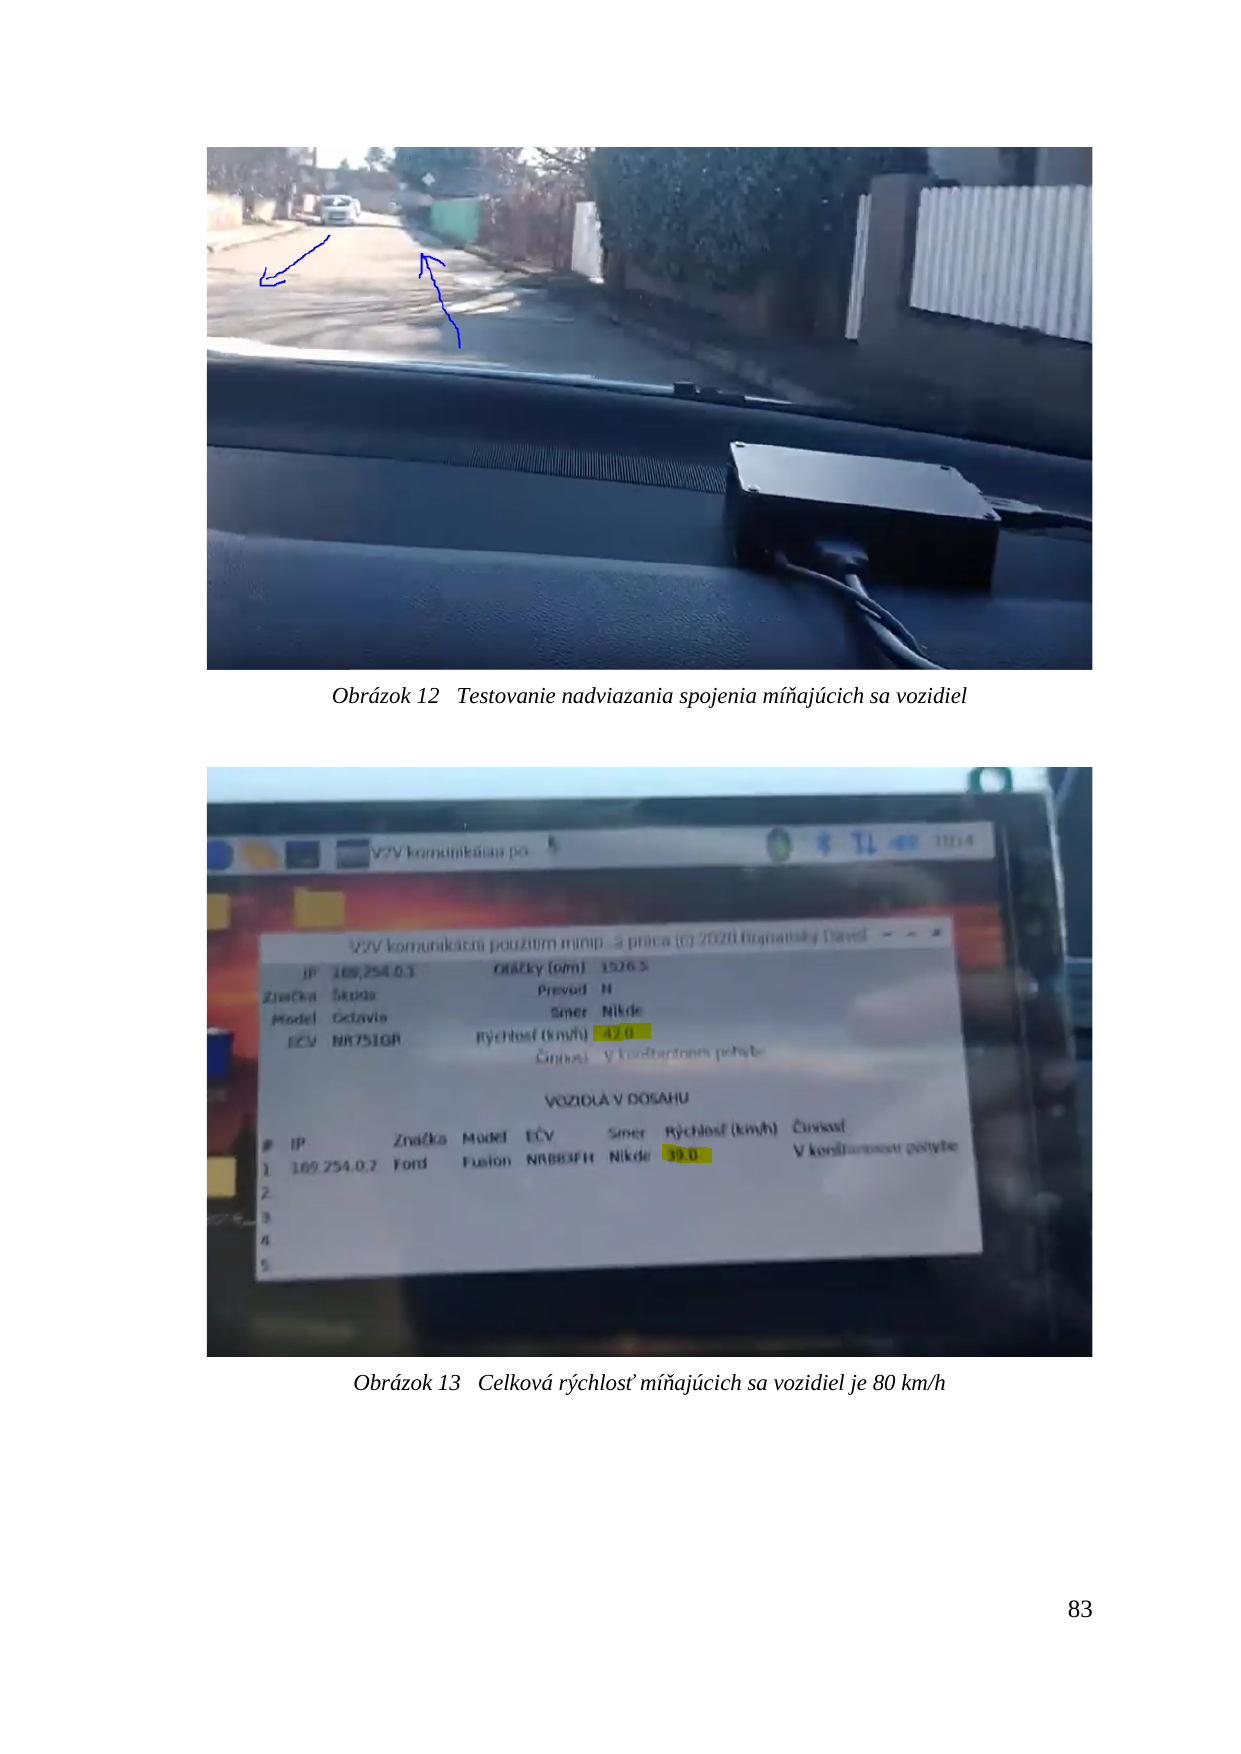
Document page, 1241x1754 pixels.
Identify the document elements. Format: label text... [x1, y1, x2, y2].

picture [206, 147, 1093, 670]
picture [206, 767, 1093, 1357]
